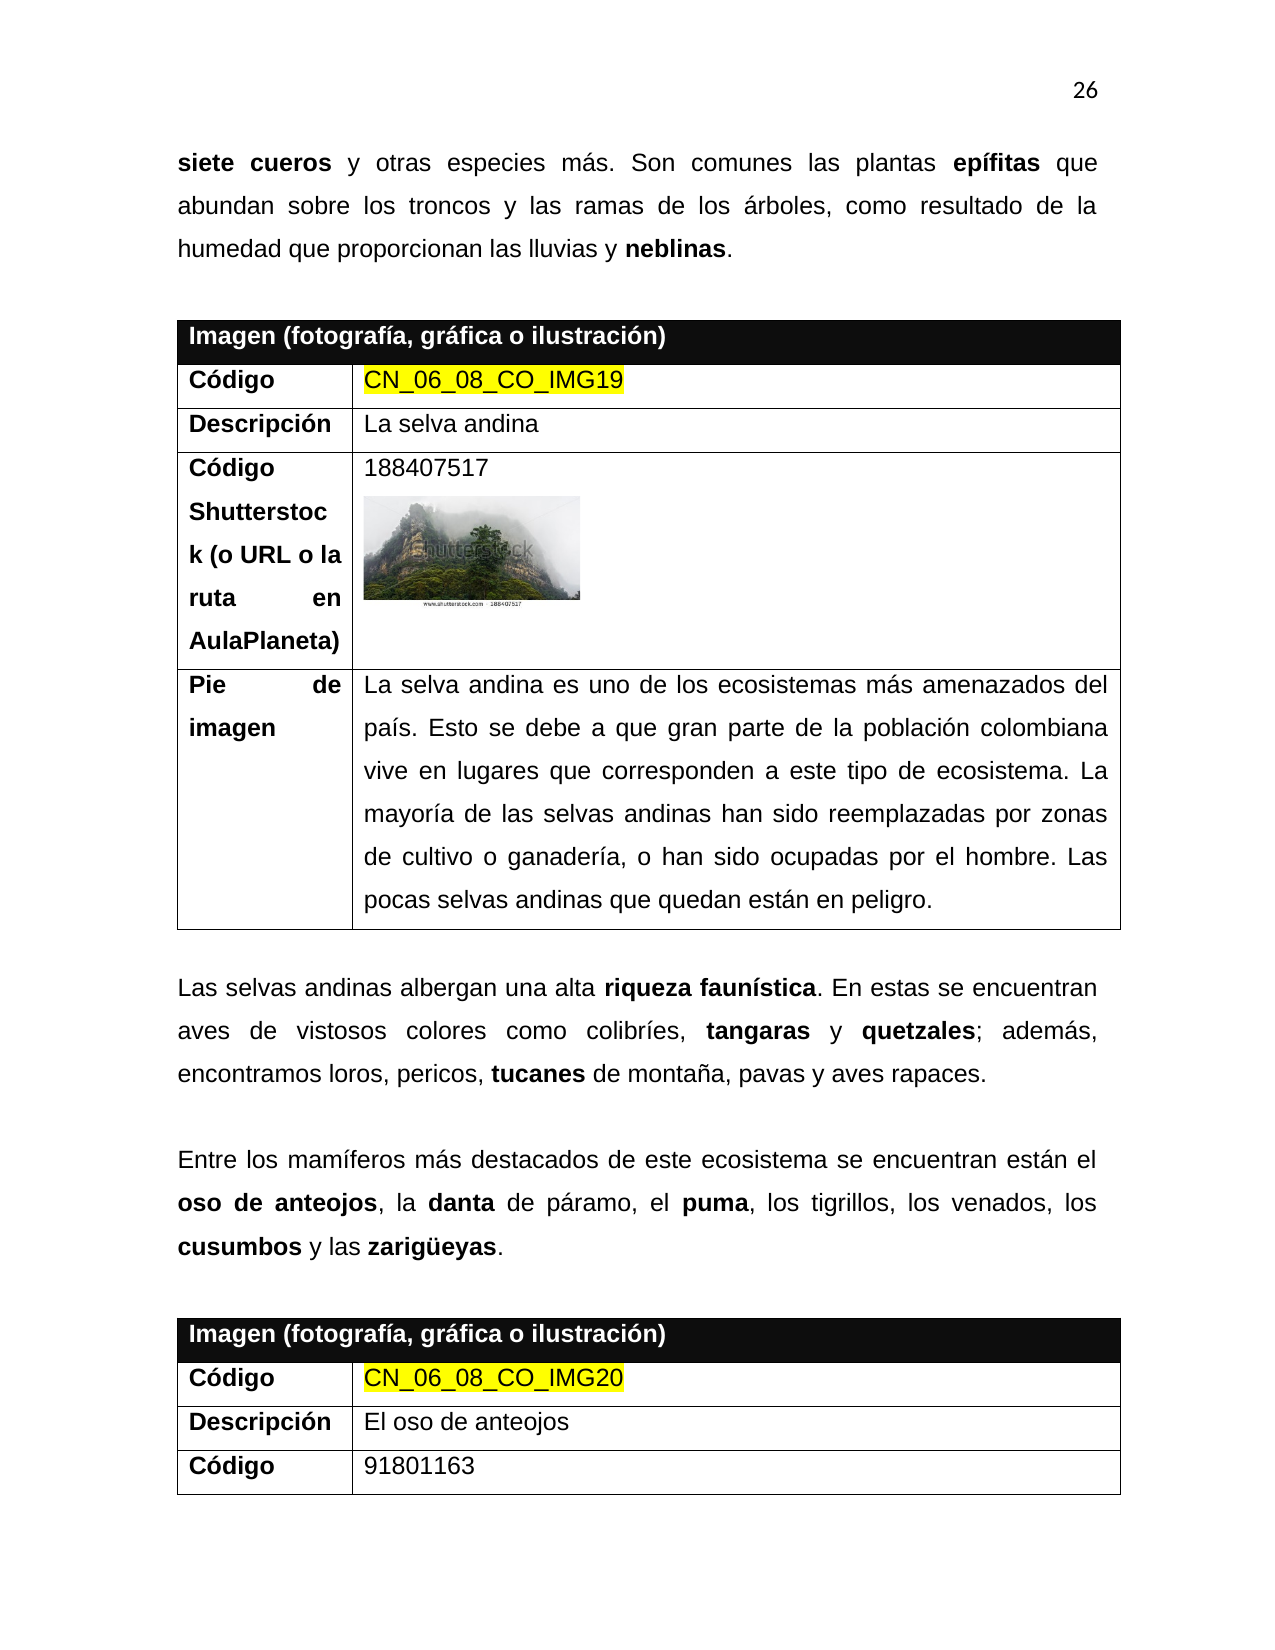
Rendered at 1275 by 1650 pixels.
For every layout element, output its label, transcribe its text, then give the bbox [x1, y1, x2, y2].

table_header Imagen (fotografía, gráfica o ilustración) [178, 1319, 1120, 1362]
table_cell Código Shutterstock (o URL o la ruta en AulaPlaneta) [178, 453, 352, 669]
picture [363, 496, 581, 609]
table_cell Código [178, 1363, 352, 1406]
table_cell La selva andina es uno de los ecosistemas más amenazados del país. Esto se debe a que gran parte de la población colombiana vive en lugares que corresponden a este tipo de ecosistema. La mayoría de las selvas andinas han sido reemplazadas por zonas de cultivo o ganadería, o han sido ocupadas por el hombre. Las pocas selvas andinas que quedan están en peligro. [353, 670, 1120, 928]
table_cell Descripción [178, 1407, 352, 1450]
table_cell 188407517 [353, 453, 1120, 669]
table_cell El oso de anteojos [353, 1407, 1120, 1450]
text Entre los mamíferos más destacados de este ecosistema se encuentran están el oso de anteojos, la danta de páramo, el puma, los tigrillos, los venados, los cusumbos y las zarigüeyas. [177, 1145, 1098, 1260]
table_header Imagen (fotografía, gráfica o ilustración) [178, 321, 1120, 364]
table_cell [178, 1451, 352, 1494]
table_cell 91801163 [353, 1451, 1120, 1494]
table_cell La selva andina [353, 409, 1120, 452]
table_cell Pie de imagen [178, 670, 352, 928]
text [177, 148, 1098, 263]
table_cell Descripción [178, 409, 352, 452]
table_cell CN_06_08_CO_IMG19 [353, 365, 1120, 408]
table_cell Código [178, 365, 352, 408]
text Las selvas andinas albergan una alta riqueza faunística. En estas se encuentran aves de vistosos colores como colibríes, tangaras y quetzales; además, encontramos loros, pericos, tucanes de montaña, pavas y aves rapaces. [177, 973, 1098, 1088]
table_cell CN_06_08_CO_IMG20 [353, 1363, 1120, 1406]
